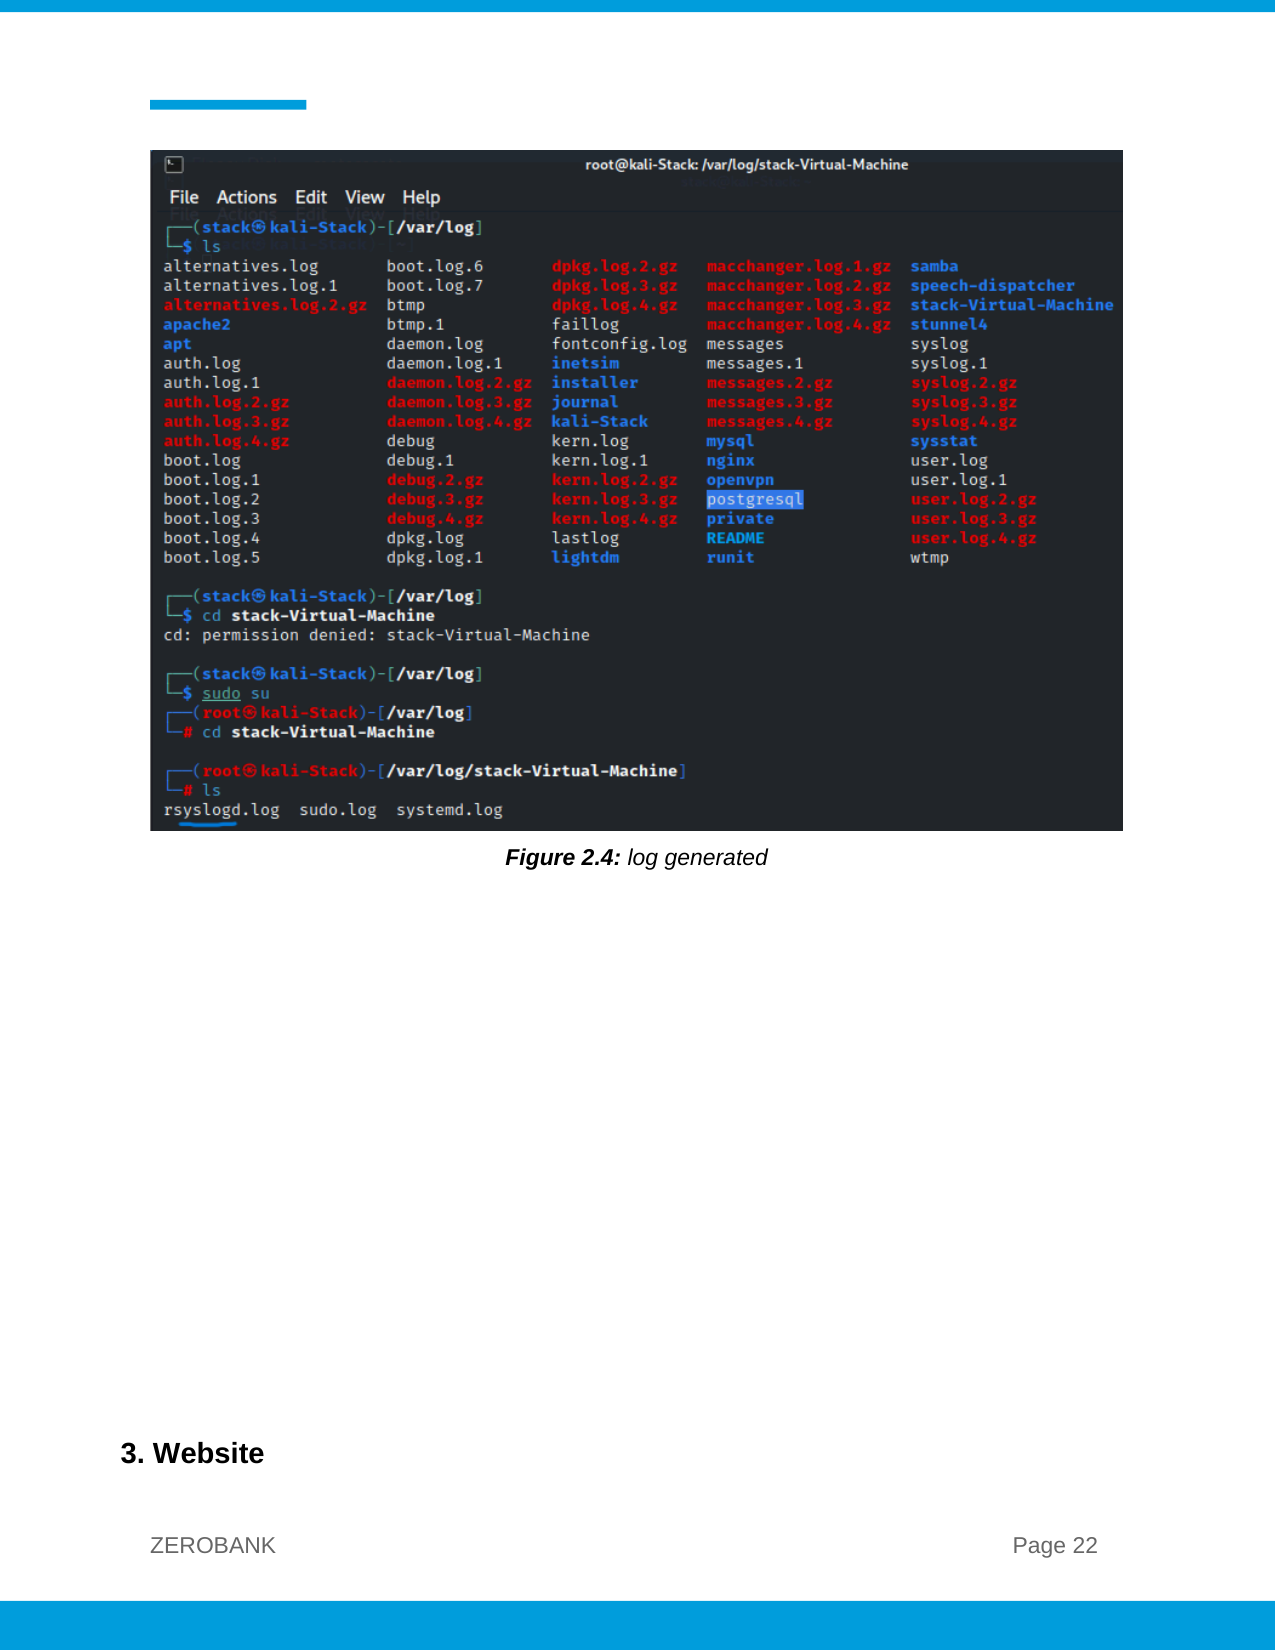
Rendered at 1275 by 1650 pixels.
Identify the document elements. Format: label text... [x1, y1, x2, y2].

text 3. Website [120, 1436, 1125, 1470]
picture [150, 150, 1123, 831]
text Figure 2.4: log generated [150, 844, 1125, 870]
